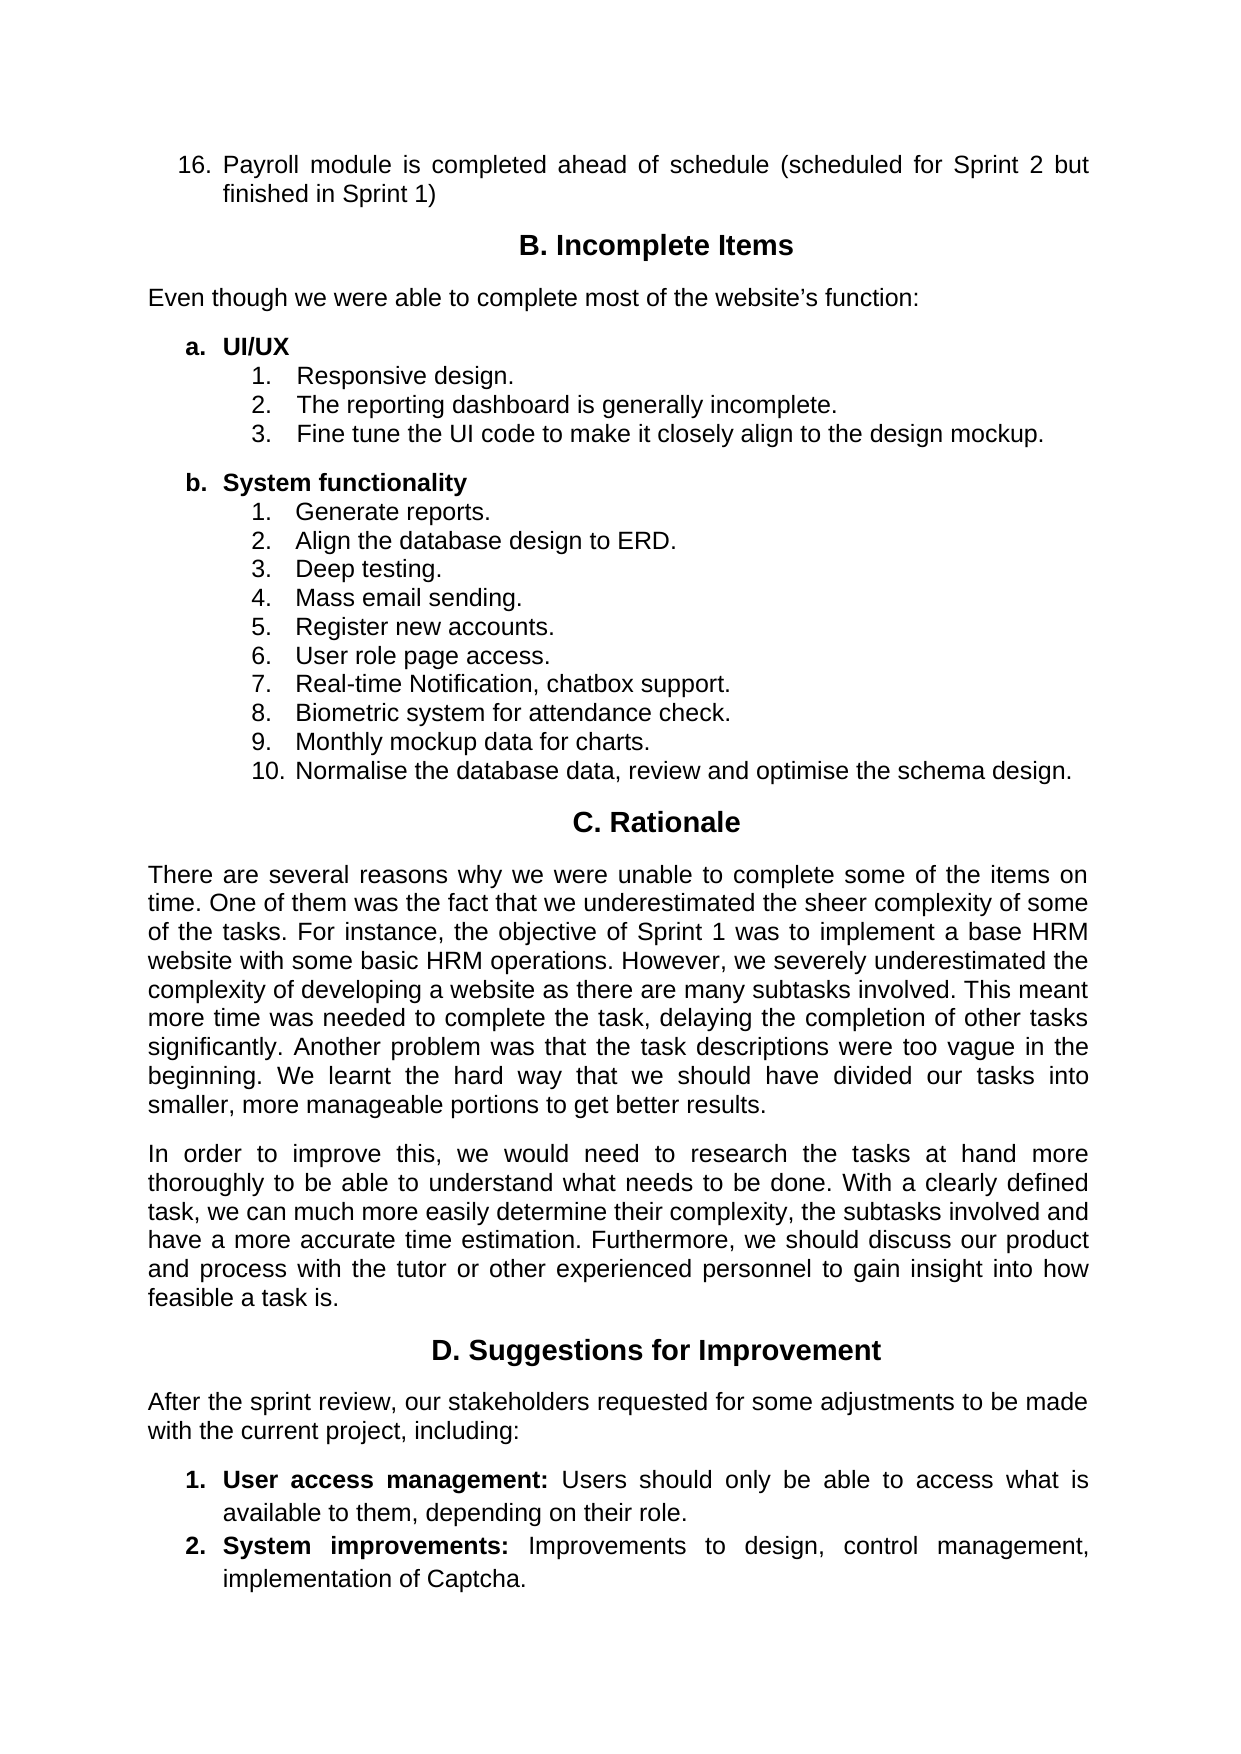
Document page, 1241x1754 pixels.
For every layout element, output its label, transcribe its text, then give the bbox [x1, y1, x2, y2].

text After the sprint review, our stakeholders requested for some adjustments to be made with the current project, including: [148, 1387, 1090, 1444]
list Register new accounts. [251, 612, 1090, 641]
list Responsive design. [251, 361, 1090, 390]
text There are several reasons why we were unable to complete some of the items on time. One of them was the fact that we underestimated the sheer complexity of some of the tasks. For instance, the objective of Sprint 1 was to implement a base HRM website with some basic HRM operations. However, we severely underestimated the complexity of developing a website as there are many subtasks involved. This meant more time was needed to complete the task, delaying the completion of other tasks significantly. Another problem was that the task descriptions were too vague in the beginning. We learnt the hard way that we should have divided our tasks into smaller, more manageable portions to get better results. [148, 859, 1090, 1118]
list Deep testing. [251, 554, 1090, 583]
text In order to improve this, we would need to research the tasks at hand more thoroughly to be able to understand what needs to be done. With a clearly defined task, we can much more easily determine their complexity, the subtasks involved and have a more accurate time estimation. Furthermore, we should discuss our product and process with the tutor or other experienced personnel to gain insight into how feasible a task is. [148, 1139, 1090, 1312]
list Fine tune the UI code to make it closely align to the design mockup. [251, 418, 1090, 447]
list Align the database design to ERD. [251, 526, 1090, 554]
list The reporting dashboard is generally incomplete. [251, 390, 1090, 418]
list UI/UX [185, 332, 1090, 361]
text C. Rationale [223, 805, 1090, 839]
list Mass email sending. [251, 583, 1090, 612]
text Even though we were able to complete most of the website’s function: [148, 283, 1090, 311]
list Real-time Notification, chatbox support. [251, 669, 1090, 698]
text D. Suggestions for Improvement [223, 1332, 1090, 1366]
list User access management: Users should only be able to access what is available to them, depending on their role. [185, 1465, 1090, 1527]
list Payroll module is completed ahead of schedule (scheduled for Sprint 2 but finished in Sprint 1) [177, 150, 1090, 207]
text B. Incomplete Items [223, 228, 1090, 262]
list Normalise the database data, review and optimise the schema design. [251, 756, 1090, 784]
list System improvements: Improvements to design, control management, implementation of Captcha. [185, 1531, 1090, 1593]
list Generate reports. [251, 497, 1090, 526]
list Monthly mockup data for charts. [251, 727, 1090, 756]
list User role page access. [251, 641, 1090, 669]
list System functionality [185, 468, 1090, 497]
list Biometric system for attendance check. [251, 698, 1090, 727]
